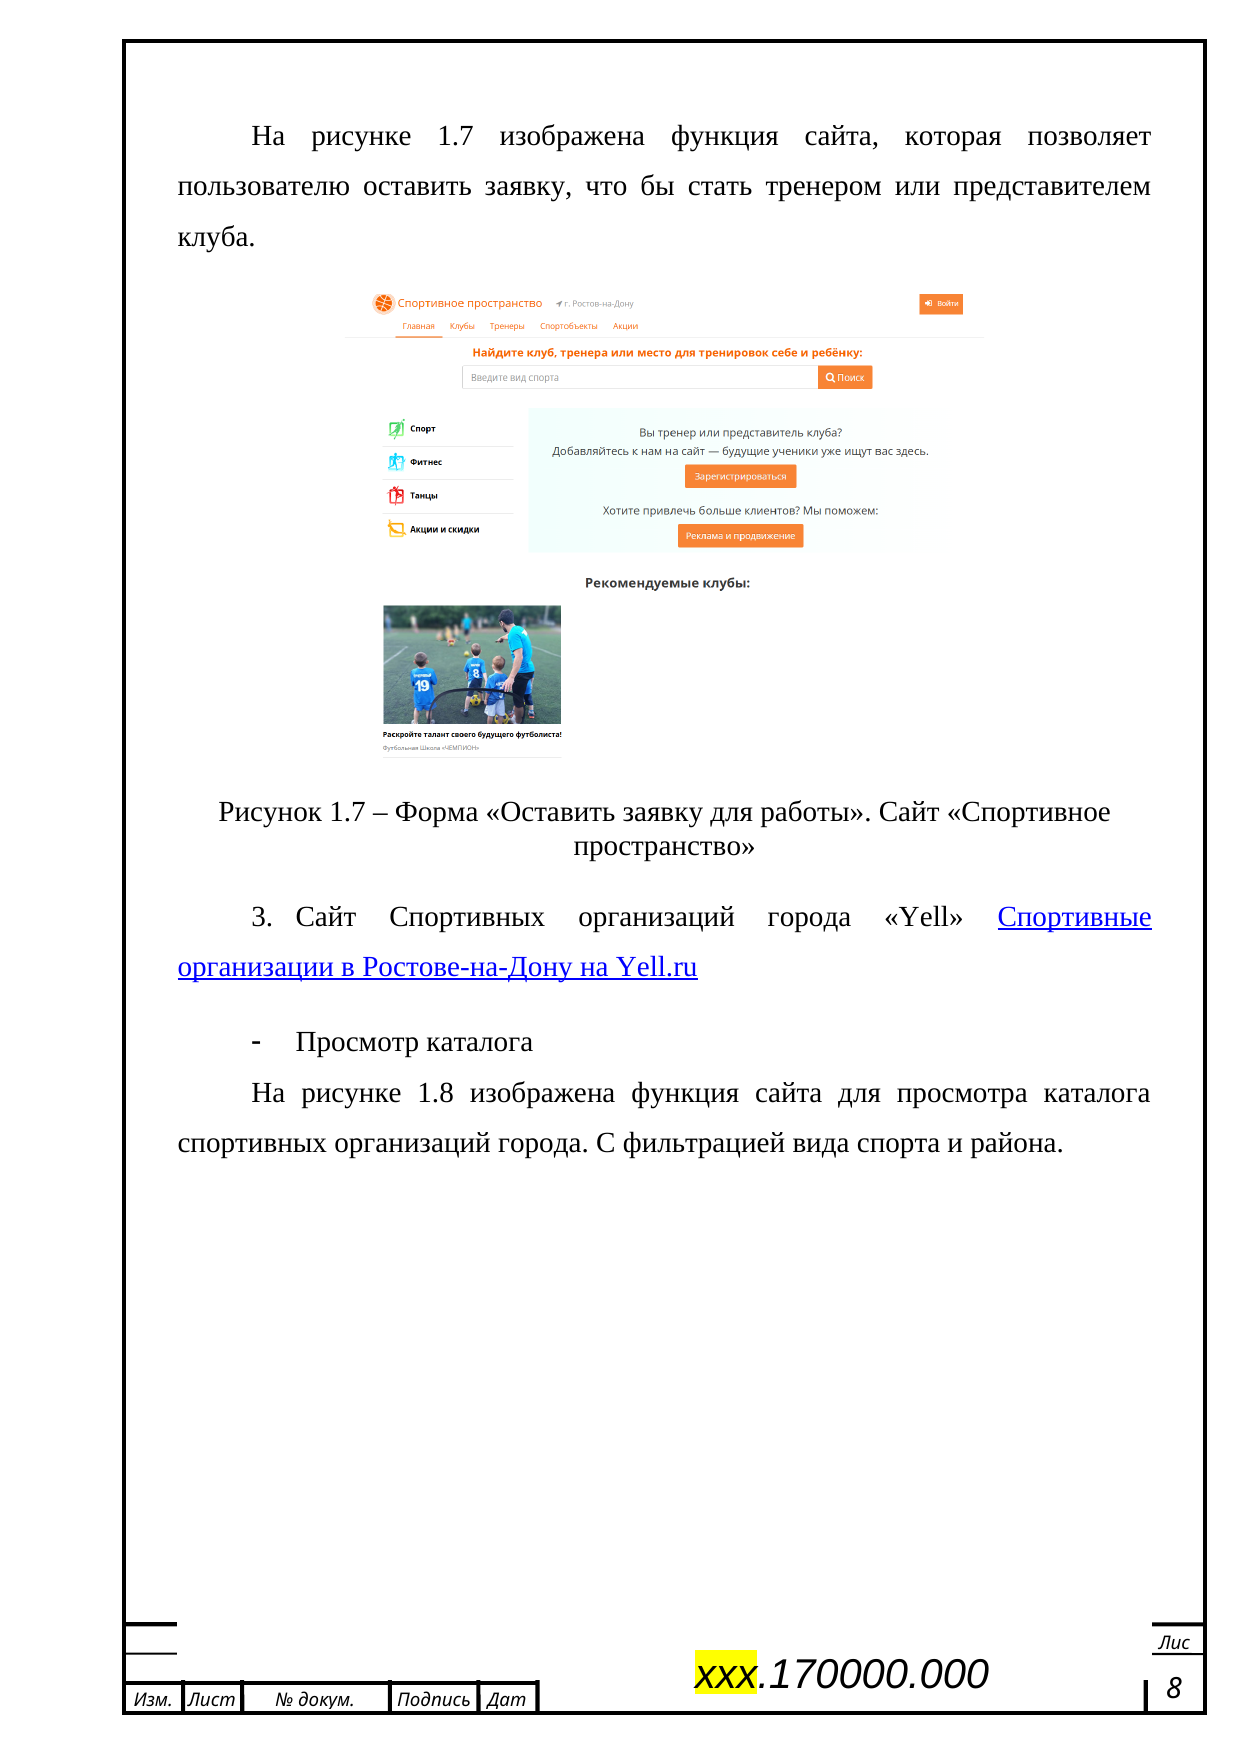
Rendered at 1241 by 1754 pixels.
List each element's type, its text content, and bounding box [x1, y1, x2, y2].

list На рисунке 1.7 изображена функция сайта, которая позволяет пользователю оставить заявку, что бы стать тренером или представителем клуба. [177, 118, 1152, 252]
list Просмотр каталога [251, 1024, 1152, 1058]
list Сайт Спортивных организаций города «Yell» Спортивные организации в Ростове-на-Дону на Yell.ru [177, 899, 1152, 983]
list На рисунке 1.8 изображена функция сайта для просмотра каталога спортивных организаций города. С фильтрацией вида спорта и района. [177, 1075, 1152, 1159]
picture [344, 294, 985, 778]
text Рисунок 1.7 – Форма «Оставить заявку для работы». Сайт «Спортивное пространство» [177, 794, 1152, 861]
